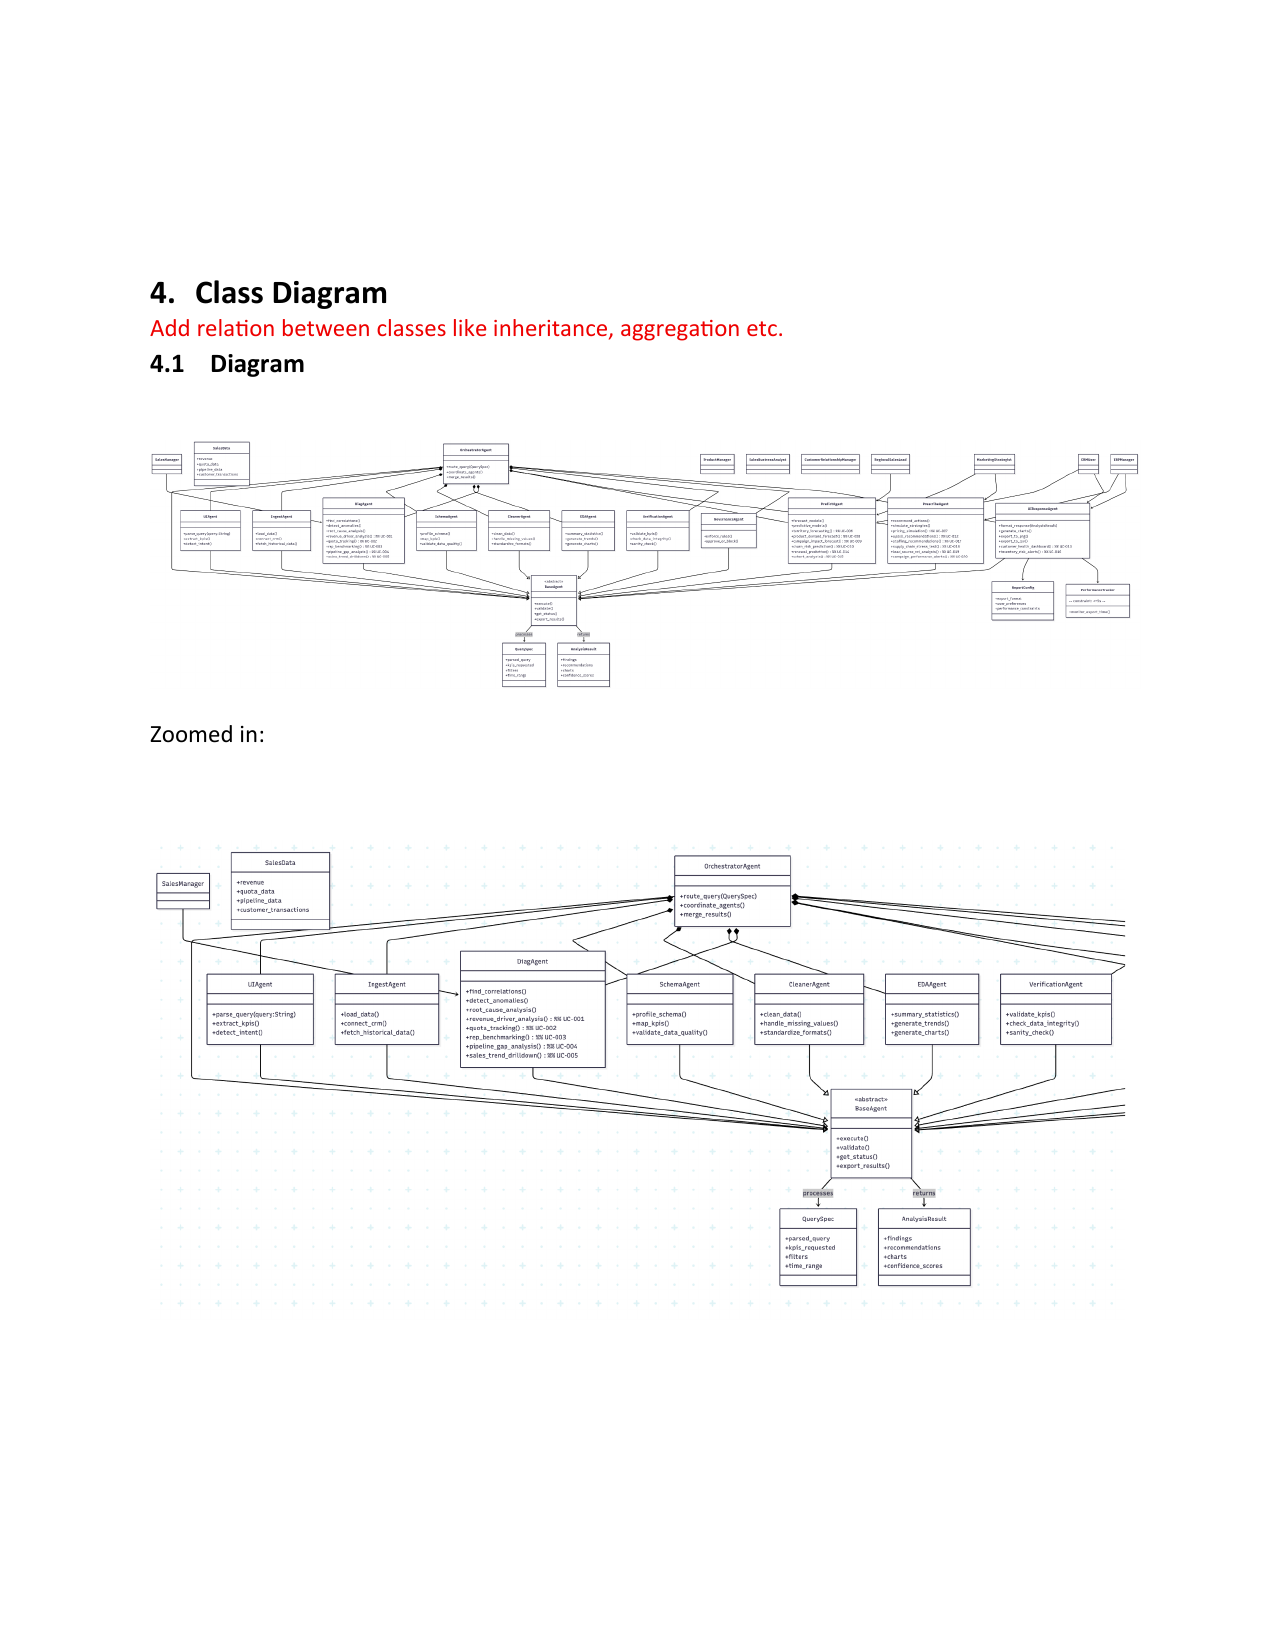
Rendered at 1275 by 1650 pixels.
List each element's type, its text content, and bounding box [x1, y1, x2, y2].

subtitle Diagram [150, 346, 1125, 379]
picture [150, 440, 1141, 689]
subtitle Class Diagram [150, 271, 1125, 312]
text Add relation between classes like inheritance, aggregation etc. [150, 312, 1125, 342]
picture [150, 840, 1125, 1320]
text Zoomed in: [150, 719, 1125, 749]
